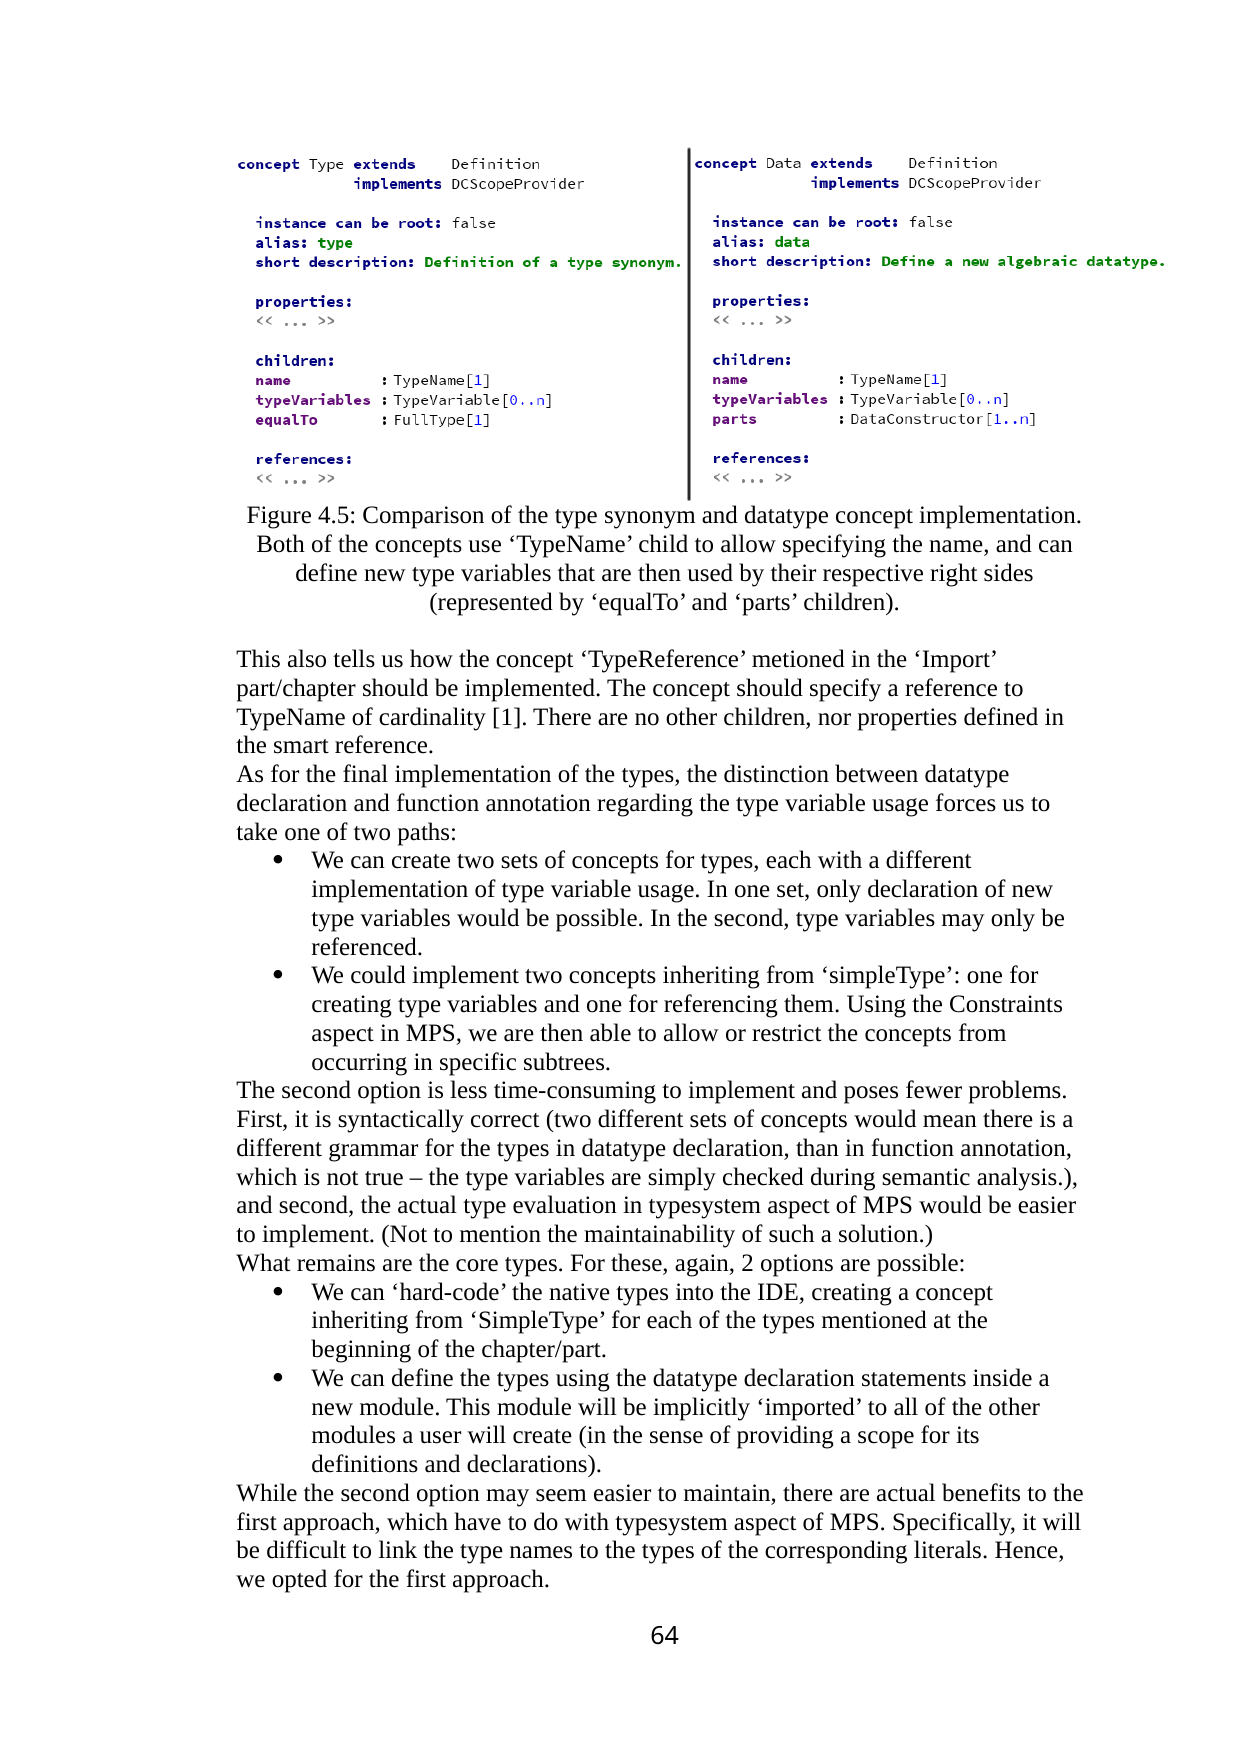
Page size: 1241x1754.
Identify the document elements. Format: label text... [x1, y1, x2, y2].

text As for the final implementation of the types, the distinction between datatype declaration and function annotation regarding the type variable usage forces us to take one of two paths: [236, 759, 1092, 845]
list We can create two sets of concepts for types, each with a different implementation of type variable usage. In one set, only declaration of new type variables would be possible. In the second, type variables may only be referenced. [274, 845, 1092, 960]
list We could implement two concepts inheriting from ‘simpleType’: one for creating type variables and one for referencing them. Using the Constraints aspect in MPS, we are then able to allow or restrict the concepts from occurring in specific subtrees. [274, 960, 1092, 1075]
text This also tells us how the concept ‘TypeReference’ metioned in the ‘Import’ part/chapter should be implemented. The concept should specify a reference to TypeName of cardinality [1]. There are no other children, nor properties defined in the smart reference. [236, 644, 1092, 759]
text The second option is less time-consuming to implement and poses fewer problems. First, it is syntactically correct (two different sets of concepts would mean there is a different grammar for the types in datatype declaration, than in function annotation, which is not true – the type variables are simply checked during semantic analysis.), and second, the actual type evaluation in typesystem aspect of MPS would be easier to implement. (Not to mention the maintainability of such a solution.) [236, 1075, 1092, 1248]
list We can define the types using the datatype declaration statements inside a new module. This module will be implicitly ‘imported’ to all of the other modules a user will create (in the sense of providing a scope for its definitions and declarations). [274, 1363, 1092, 1478]
text Figure 4.5: Comparison of the type synonym and datatype concept implementation. Both of the concepts use ‘TypeName’ child to allow specifying the name, and can define new type variables that are then used by their respective right sides (represented by ‘equalTo’ and ‘parts’ children). [236, 501, 1092, 615]
picture [236, 147, 1168, 501]
list We can ‘hard-code’ the native types into the IDE, creating a concept inheriting from ‘SimpleType’ for each of the types mentioned at the beginning of the chapter/part. [274, 1277, 1092, 1363]
text While the second option may seem easier to maintain, there are actual benefits to the first approach, which have to do with typesystem aspect of MPS. Specifically, it will be difficult to link the type names to the types of the corresponding literals. Hence, we opted for the first approach. [236, 1478, 1092, 1593]
text What remains are the core types. For these, again, 2 options are possible: [236, 1248, 1092, 1277]
